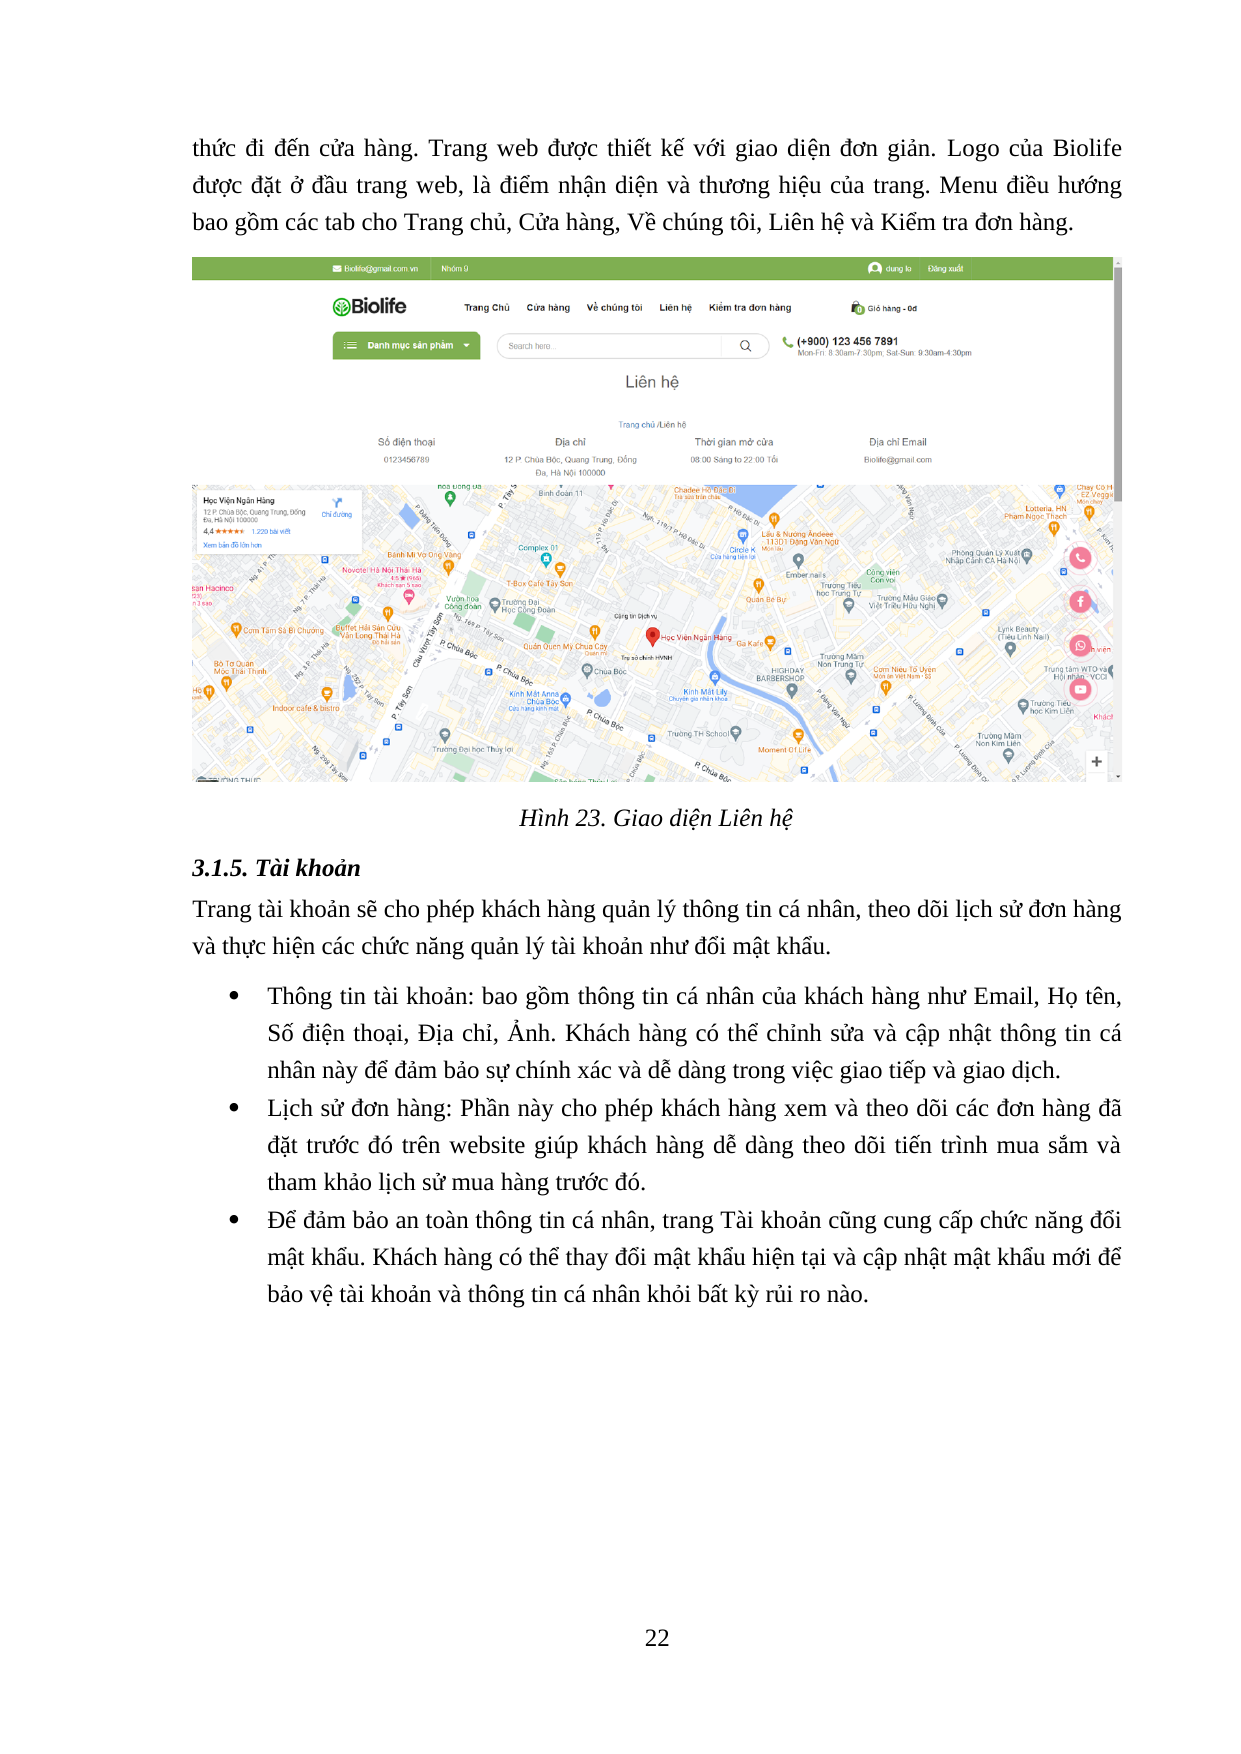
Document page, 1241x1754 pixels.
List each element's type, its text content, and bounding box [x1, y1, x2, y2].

text Trang tài khoản sẽ cho phép khách hàng quản lý thông tin cá nhân, theo dõi lịch sử đơn hàng và thực hiện các chức năng quản lý tài khoản như đổi mật khẩu. [192, 894, 1122, 960]
picture [192, 257, 1123, 782]
list Thông tin tài khoản: bao gồm thông tin cá nhân của khách hàng như Email, Họ tên, Số điện thoại, Địa chỉ, Ảnh. Khách hàng có thể chỉnh sửa và cập nhật thông tin cá nhân này để đảm bảo sự chính xác và dễ dàng trong việc giao tiếp và giao dịch. [229, 981, 1122, 1084]
subtitle 3.1.5. Tài khoản [192, 853, 1122, 881]
text Hình 23. Giao diện Liên hệ [192, 803, 1122, 832]
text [192, 133, 1122, 236]
list Lịch sử đơn hàng: Phần này cho phép khách hàng xem và theo dõi các đơn hàng đã đặt trước đó trên website giúp khách hàng dễ dàng theo dõi tiến trình mua sắm và tham khảo lịch sử mua hàng trước đó. [229, 1093, 1122, 1196]
list Để đảm bảo an toàn thông tin cá nhân, trang Tài khoản cũng cung cấp chức năng đổi mật khẩu. Khách hàng có thể thay đổi mật khẩu hiện tại và cập nhật mật khẩu mới để bảo vệ tài khoản và thông tin cá nhân khỏi bất kỳ rủi ro nào. [229, 1205, 1122, 1308]
